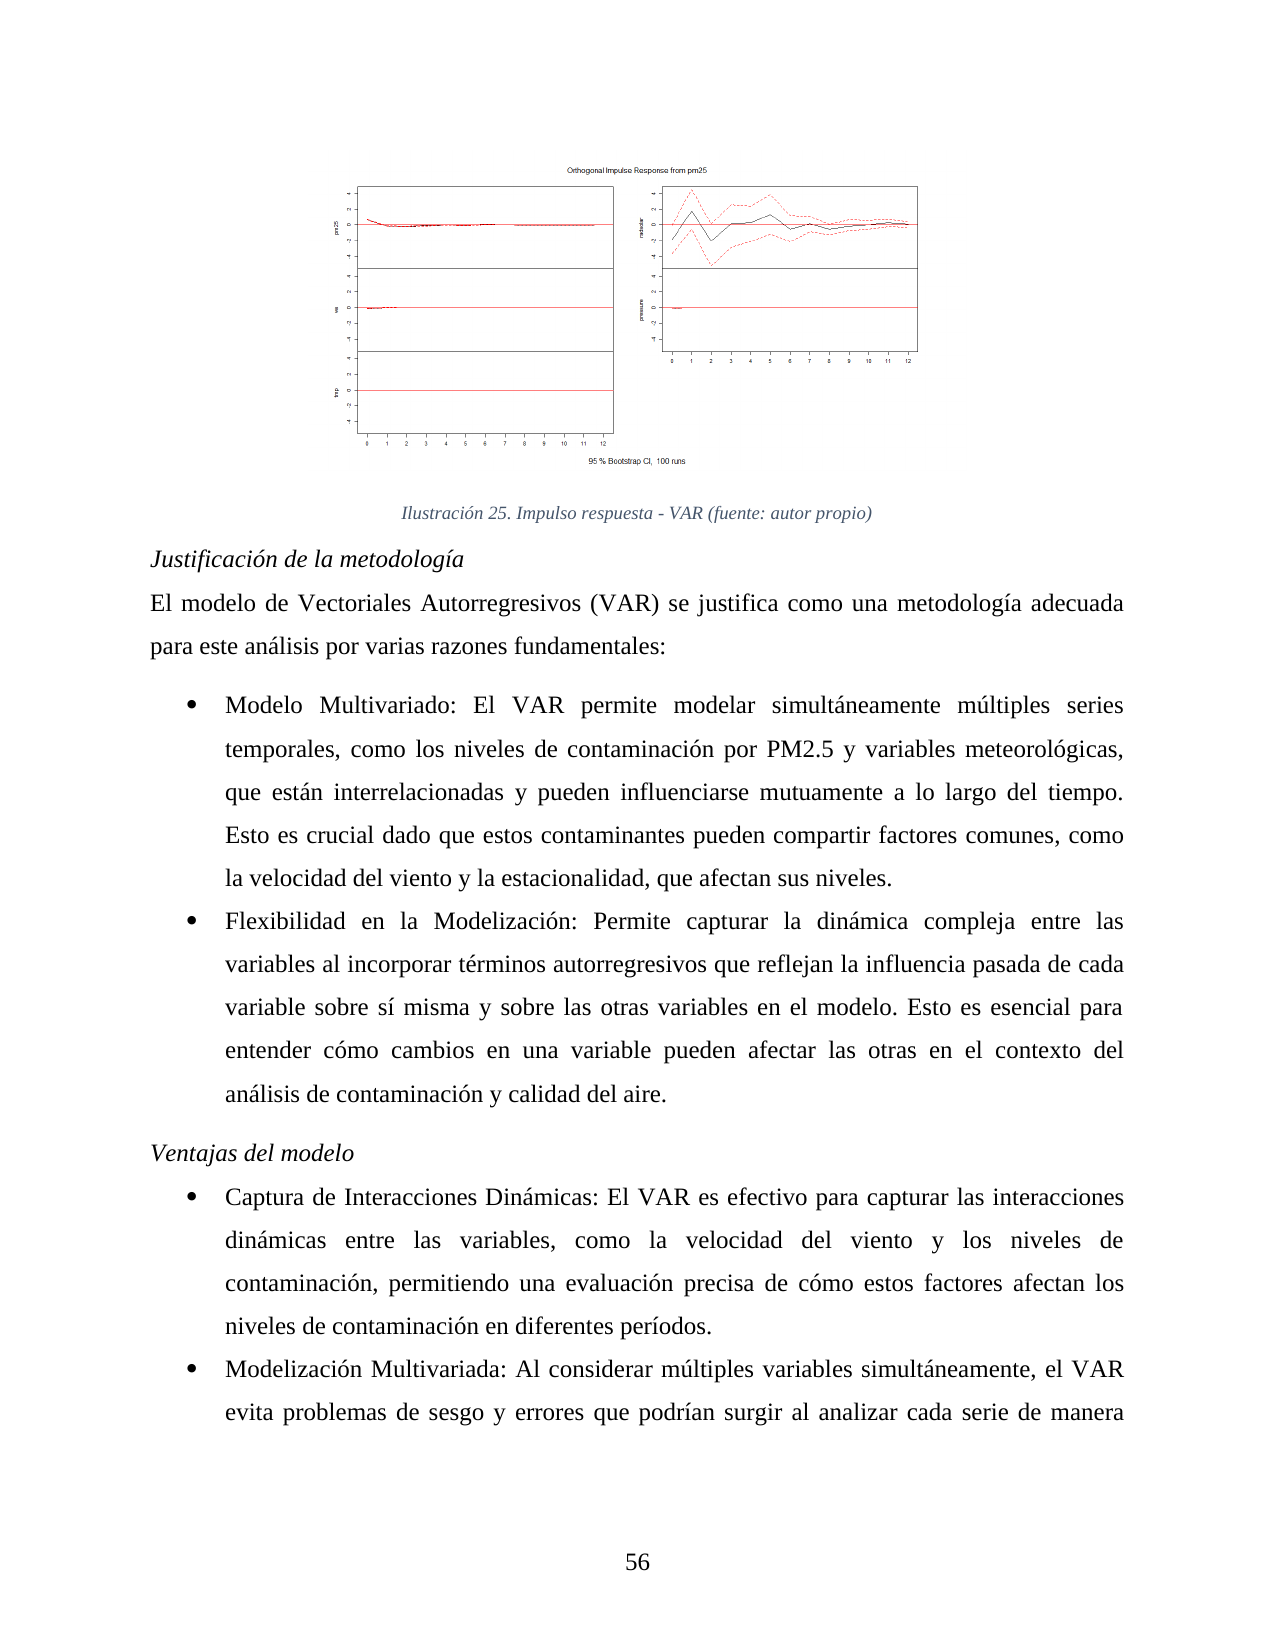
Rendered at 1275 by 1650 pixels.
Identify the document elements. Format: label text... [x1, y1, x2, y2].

subtitle Ventajas del modelo [150, 1138, 1125, 1167]
list Flexibilidad en la Modelización: Permite capturar la dinámica compleja entre las variables al incorporar términos autorregresivos que reflejan la influencia pasada de cada variable sobre sí misma y sobre las otras variables en el modelo. Esto es esencial para entender cómo cambios en una variable pueden afectar las otras en el contexto del análisis de contaminación y calidad del aire. [187, 906, 1125, 1107]
list Modelo Multivariado: El VAR permite modelar simultáneamente múltiples series temporales, como los niveles de contaminación por PM2.5 y variables meteorológicas, que están interrelacionadas y pueden influenciarse mutuamente a lo largo del tiempo. Esto es crucial dado que estos contaminantes pueden compartir factores comunes, como la velocidad del viento y la estacionalidad, que afectan sus niveles. [187, 691, 1125, 892]
text Ilustración 25. Impulso respuesta - VAR (fuente: autor propio) [150, 502, 1125, 524]
subtitle Justificación de la metodología [150, 544, 1125, 573]
text El modelo de Vectoriales Autorregresivos (VAR) se justifica como una metodología adecuada para este análisis por varias razones fundamentales: [150, 588, 1125, 659]
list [187, 1354, 1125, 1426]
picture [308, 150, 967, 471]
list Captura de Interacciones Dinámicas: El VAR es efectivo para capturar las interacciones dinámicas entre las variables, como la velocidad del viento y los niveles de contaminación, permitiendo una evaluación precisa de cómo estos factores afectan los niveles de contaminación en diferentes períodos. [187, 1182, 1125, 1340]
